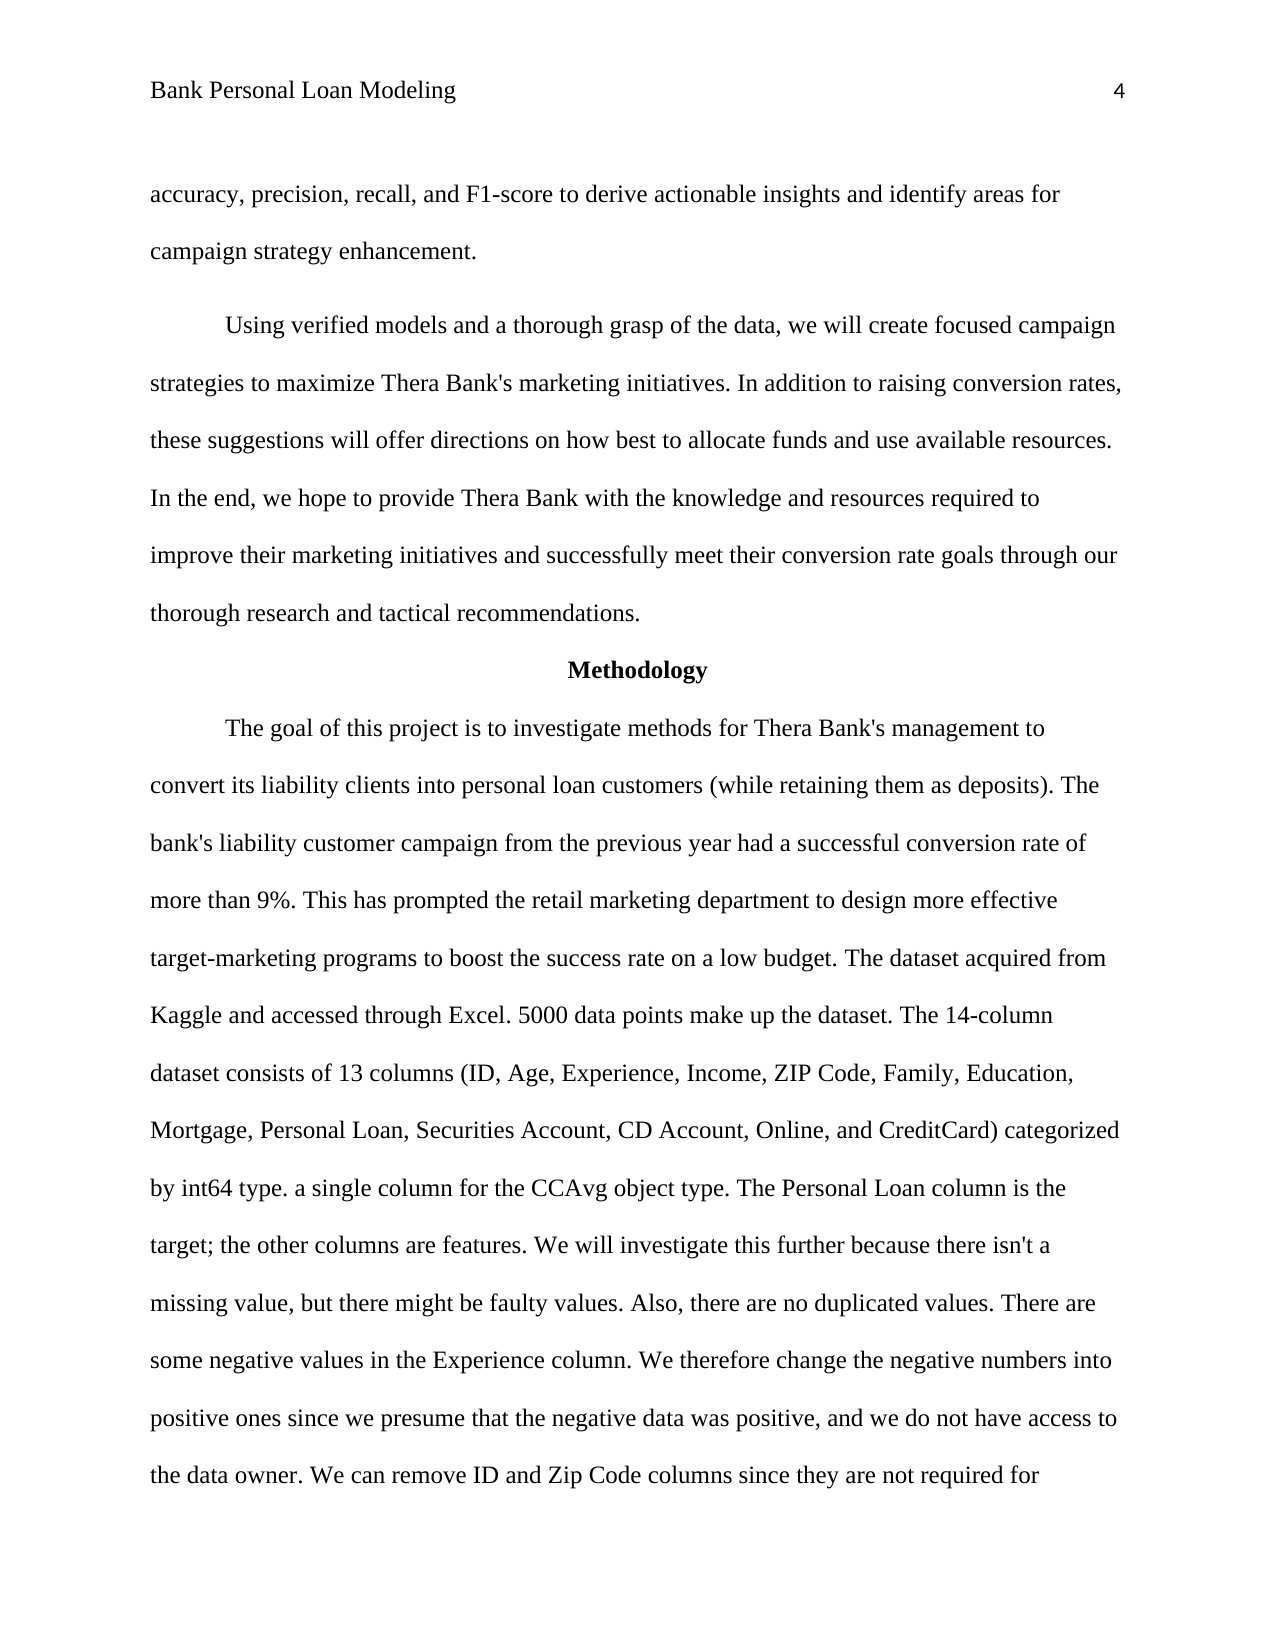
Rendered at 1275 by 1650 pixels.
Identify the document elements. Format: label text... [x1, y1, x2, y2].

subtitle Methodology [150, 656, 1125, 684]
text Using verified models and a thorough grasp of the data, we will create focused campaign strategies to maximize Thera Bank's marketing initiatives. In addition to raising conversion rates, these suggestions will offer directions on how best to allocate funds and use available resources. In the end, we hope to provide Thera Bank with the knowledge and resources required to improve their marketing initiatives and successfully meet their conversion rate goals through our thorough research and tactical recommendations. [150, 311, 1125, 627]
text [150, 179, 1125, 265]
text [150, 713, 1125, 1489]
